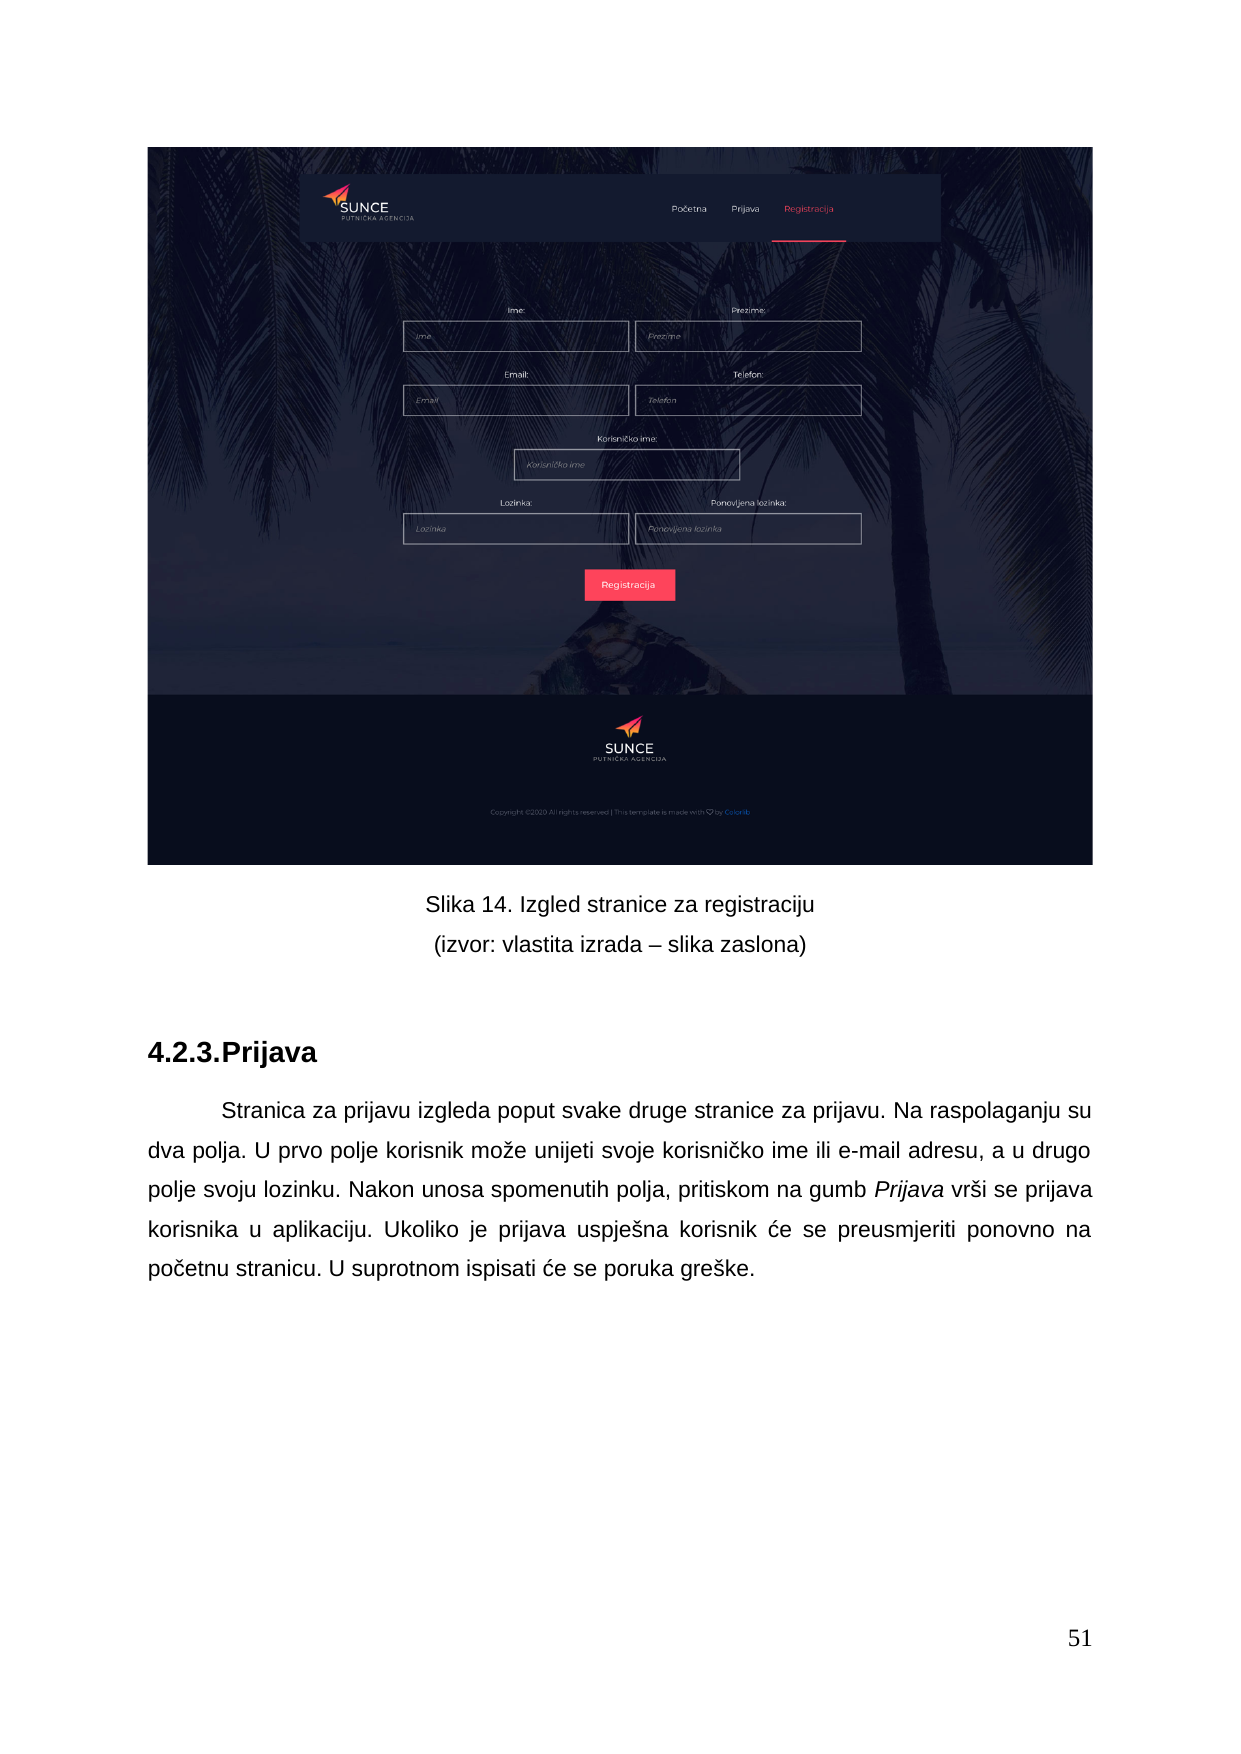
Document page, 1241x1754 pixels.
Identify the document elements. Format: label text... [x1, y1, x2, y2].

text Slika 14. Izgled stranice za registraciju [148, 891, 1093, 917]
text Stranica za prijavu izgleda poput svake druge stranice za prijavu. Na raspolaganju su dva polja. U prvo polje korisnik može unijeti svoje korisničko ime ili e-mail adresu, a u drugo polje svoju lozinku. Nakon unosa spomenutih polja, pritiskom na gumb Prijava vrši se prijava korisnika u aplikaciju. Ukoliko je prijava uspješna korisnik će se preusmjeriti ponovno na početnu stranicu. U suprotnom ispisati će se poruka greške. [148, 1097, 1093, 1282]
picture [147, 147, 1093, 865]
text Prijava [148, 1034, 1093, 1068]
text (izvor: vlastita izrada – slika zaslona) [148, 931, 1093, 957]
